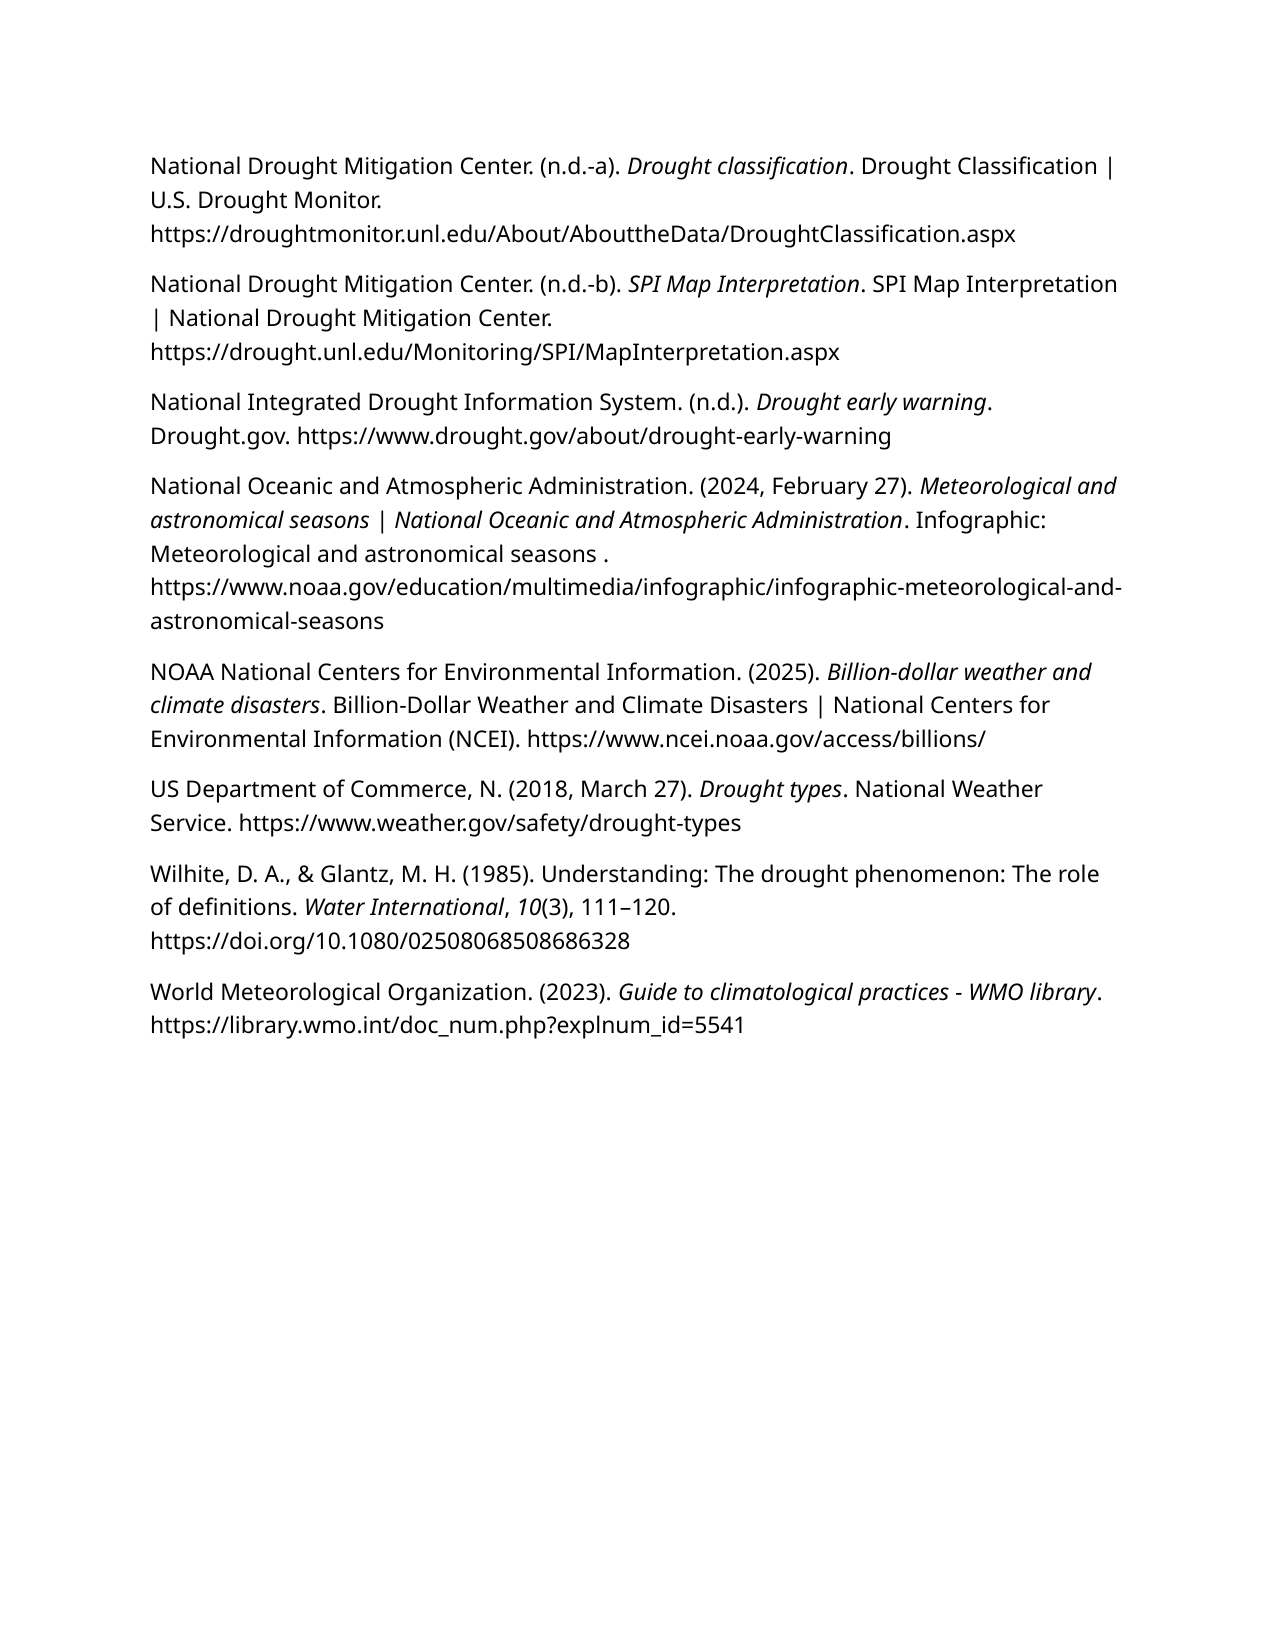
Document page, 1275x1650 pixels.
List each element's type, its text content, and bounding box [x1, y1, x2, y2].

text US Department of Commerce, N. (2018, March 27). Drought types. National Weather Service. https://www.weather.gov/safety/drought-types [150, 773, 1125, 838]
text NOAA National Centers for Environmental Information. (2025). Billion-dollar weather and climate disasters. Billion-Dollar Weather and Climate Disasters | National Centers for Environmental Information (NCEI). https://www.ncei.noaa.gov/access/billions/ [150, 655, 1125, 754]
text National Oceanic and Atmospheric Administration. (2024, February 27). Meteorological and astronomical seasons | National Oceanic and Atmospheric Administration. Infographic: Meteorological and astronomical seasons . https://www.noaa.gov/education/multimedia/infographic/infographic-meteorological-and-astronomical-seasons [150, 470, 1125, 636]
text National Integrated Drought Information System. (n.d.). Drought early warning. Drought.gov. https://www.drought.gov/about/drought-early-warning [150, 386, 1125, 451]
text World Meteorological Organization. (2023). Guide to climatological practices - WMO library. https://library.wmo.int/doc_num.php?explnum_id=5541 [150, 975, 1125, 1040]
text National Drought Mitigation Center. (n.d.-b). SPI Map Interpretation. SPI Map Interpretation | National Drought Mitigation Center. https://drought.unl.edu/Monitoring/SPI/MapInterpretation.aspx [150, 268, 1125, 367]
text National Drought Mitigation Center. (n.d.-a). Drought classification. Drought Classification | U.S. Drought Monitor. https://droughtmonitor.unl.edu/About/AbouttheData/DroughtClassification.aspx [150, 150, 1125, 249]
text Wilhite, D. A., & Glantz, M. H. (1985). Understanding: The drought phenomenon: The role of definitions. Water International, 10(3), 111–120. https://doi.org/10.1080/02508068508686328 [150, 857, 1125, 956]
